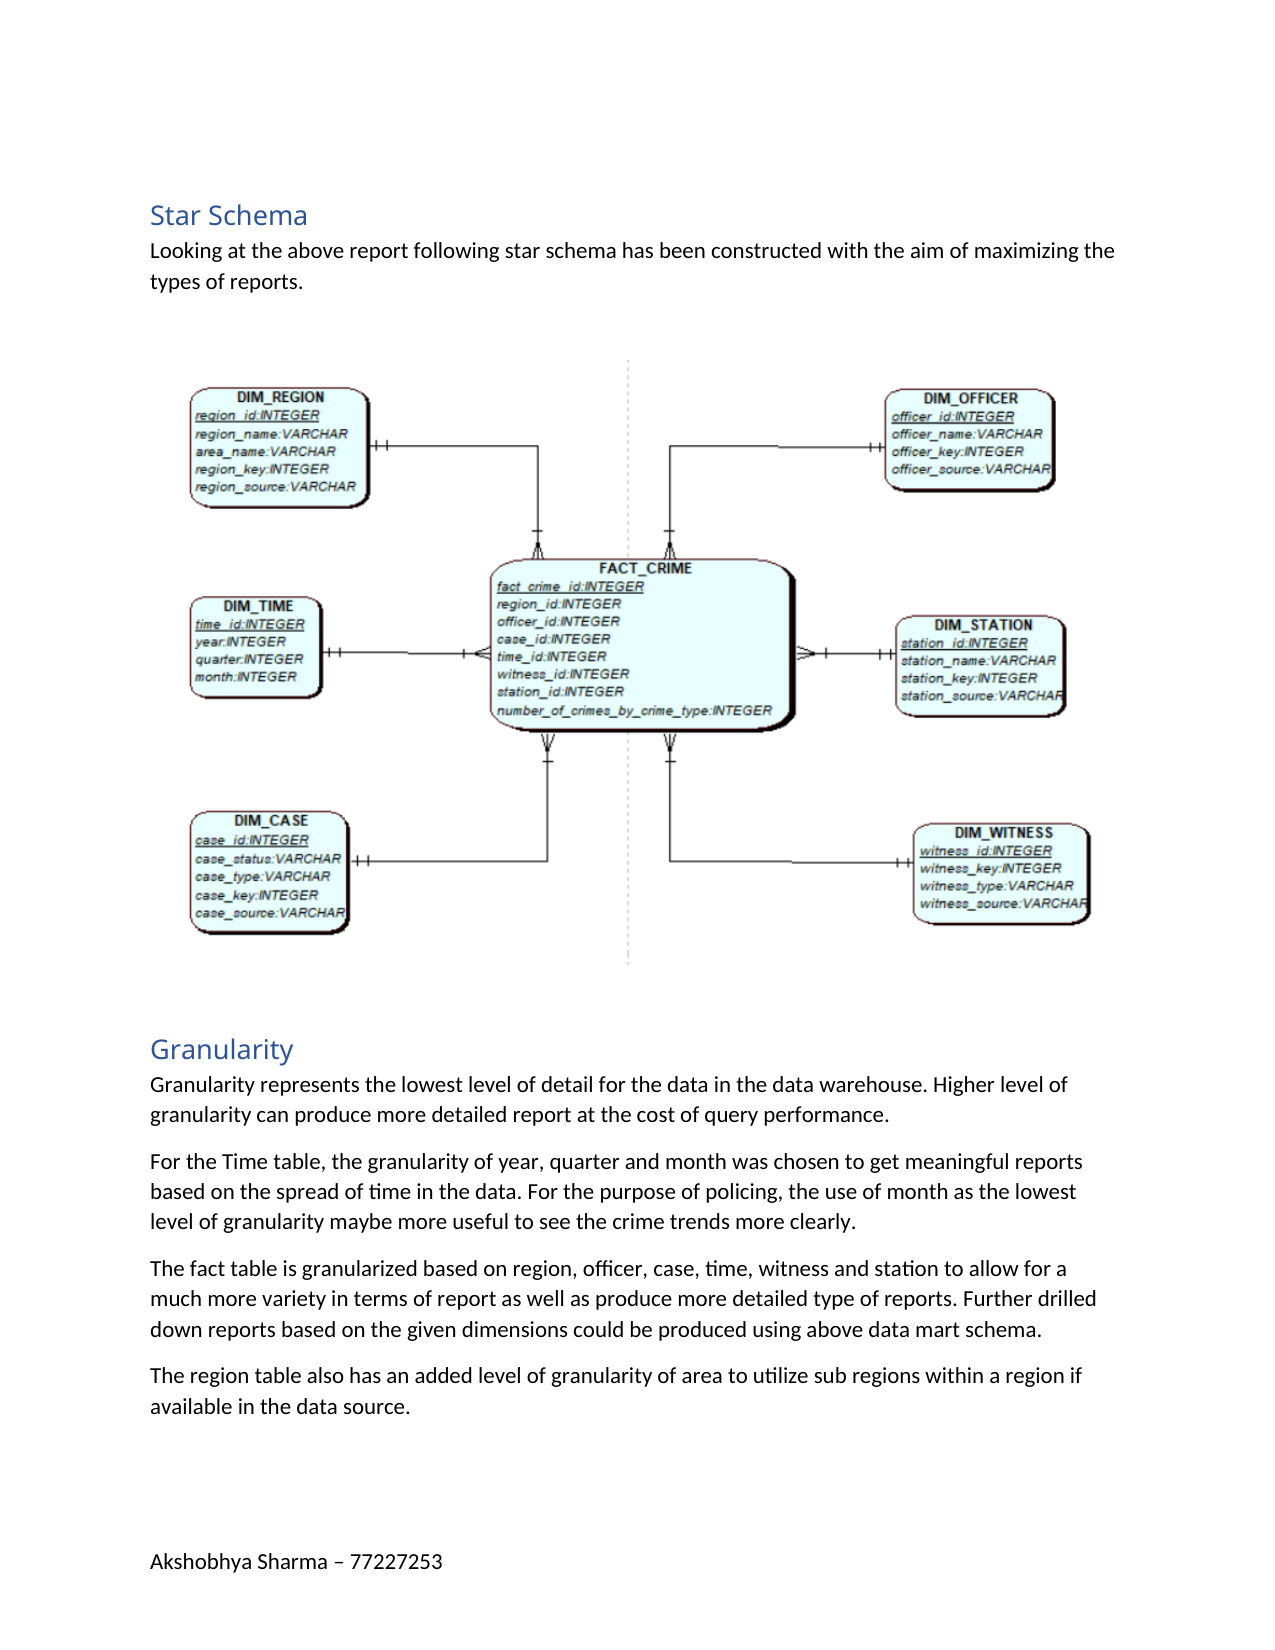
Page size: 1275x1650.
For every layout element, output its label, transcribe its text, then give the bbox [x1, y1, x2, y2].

text For the Time table, the granularity of year, quarter and month was chosen to get meaningful reports based on the spread of time in the data. For the purpose of policing, the use of month as the lowest level of granularity maybe more useful to see the crime trends more clearly. [150, 1147, 1125, 1235]
subtitle Star Schema [150, 197, 1125, 234]
text The fact table is granularized based on region, officer, case, time, witness and station to allow for a much more variety in terms of report as well as produce more detailed type of reports. Further drilled down reports based on the given dimensions could be produced using above data mart schema. [150, 1254, 1125, 1343]
subtitle Granularity [150, 1030, 1125, 1067]
text Granularity represents the lowest level of detail for the data in the data warehouse. Higher level of granularity can produce more detailed report at the cost of query performance. [150, 1070, 1125, 1128]
text The region table also has an added level of granularity of area to utilize sub regions within a region if available in the data source. [150, 1362, 1125, 1420]
picture [150, 360, 1125, 965]
text Looking at the above report following star schema has been constructed with the aim of maximizing the types of reports. [150, 237, 1125, 295]
